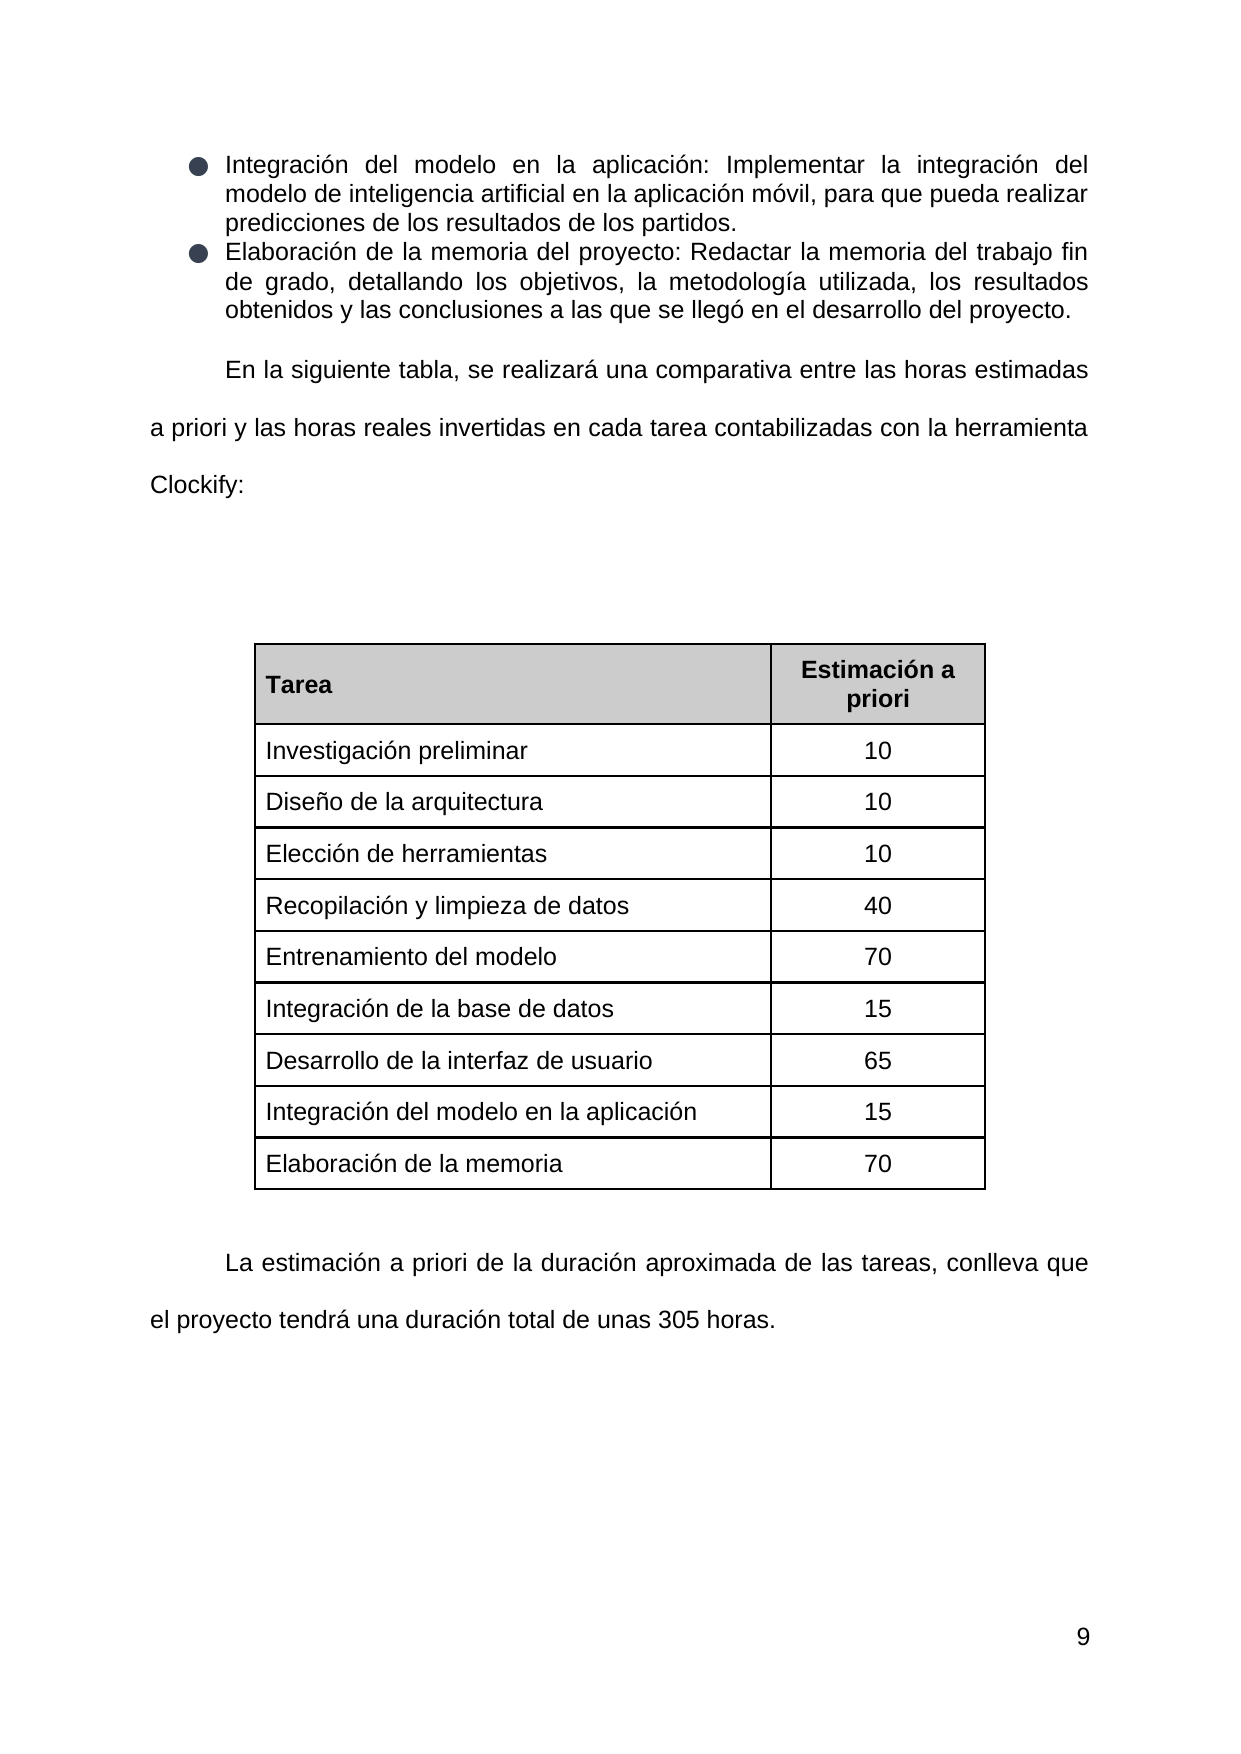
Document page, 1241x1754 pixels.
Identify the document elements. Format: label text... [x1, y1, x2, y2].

table_cell Elaboración de la memoria [256, 1139, 770, 1188]
table_cell Integración del modelo en la aplicación [256, 1087, 770, 1136]
table_cell 40 [772, 880, 984, 930]
text En la siguiente tabla, se realizará una comparativa entre las horas estimadas a priori y las horas reales invertidas en cada tarea contabilizadas con la herramienta Clockify: [150, 355, 1090, 499]
table_cell Recopilación y limpieza de datos [256, 880, 770, 930]
table_cell 10 [772, 777, 984, 826]
table_header Estimación a priori [772, 645, 984, 723]
table_cell Diseño de la arquitectura [256, 777, 770, 826]
text La estimación a priori de la duración aproximada de las tareas, conlleva que el proyecto tendrá una duración total de unas 305 horas. [150, 1248, 1090, 1334]
table_cell 10 [772, 725, 984, 775]
table_cell 15 [772, 1087, 984, 1136]
table_cell Entrenamiento del modelo [256, 932, 770, 981]
table_cell Elección de herramientas [256, 829, 770, 878]
list Integración del modelo en la aplicación: Implementar la integración del modelo de inteligencia artificial en la aplicación móvil, para que pueda realizar predicciones de los resultados de los partidos. [187, 150, 1090, 237]
table_cell Investigación preliminar [256, 725, 770, 775]
list Elaboración de la memoria del proyecto: Redactar la memoria del trabajo fin de grado, detallando los objetivos, la metodología utilizada, los resultados obtenidos y las conclusiones a las que se llegó en el desarrollo del proyecto. [187, 237, 1090, 324]
table_cell Desarrollo de la interfaz de usuario [256, 1035, 770, 1085]
table_cell 10 [772, 829, 984, 878]
table_cell 65 [772, 1035, 984, 1085]
table_header Tarea [256, 645, 770, 723]
table_cell 70 [772, 932, 984, 981]
table_cell 15 [772, 984, 984, 1033]
table_cell Integración de la base de datos [256, 984, 770, 1033]
table_cell 70 [772, 1139, 984, 1188]
